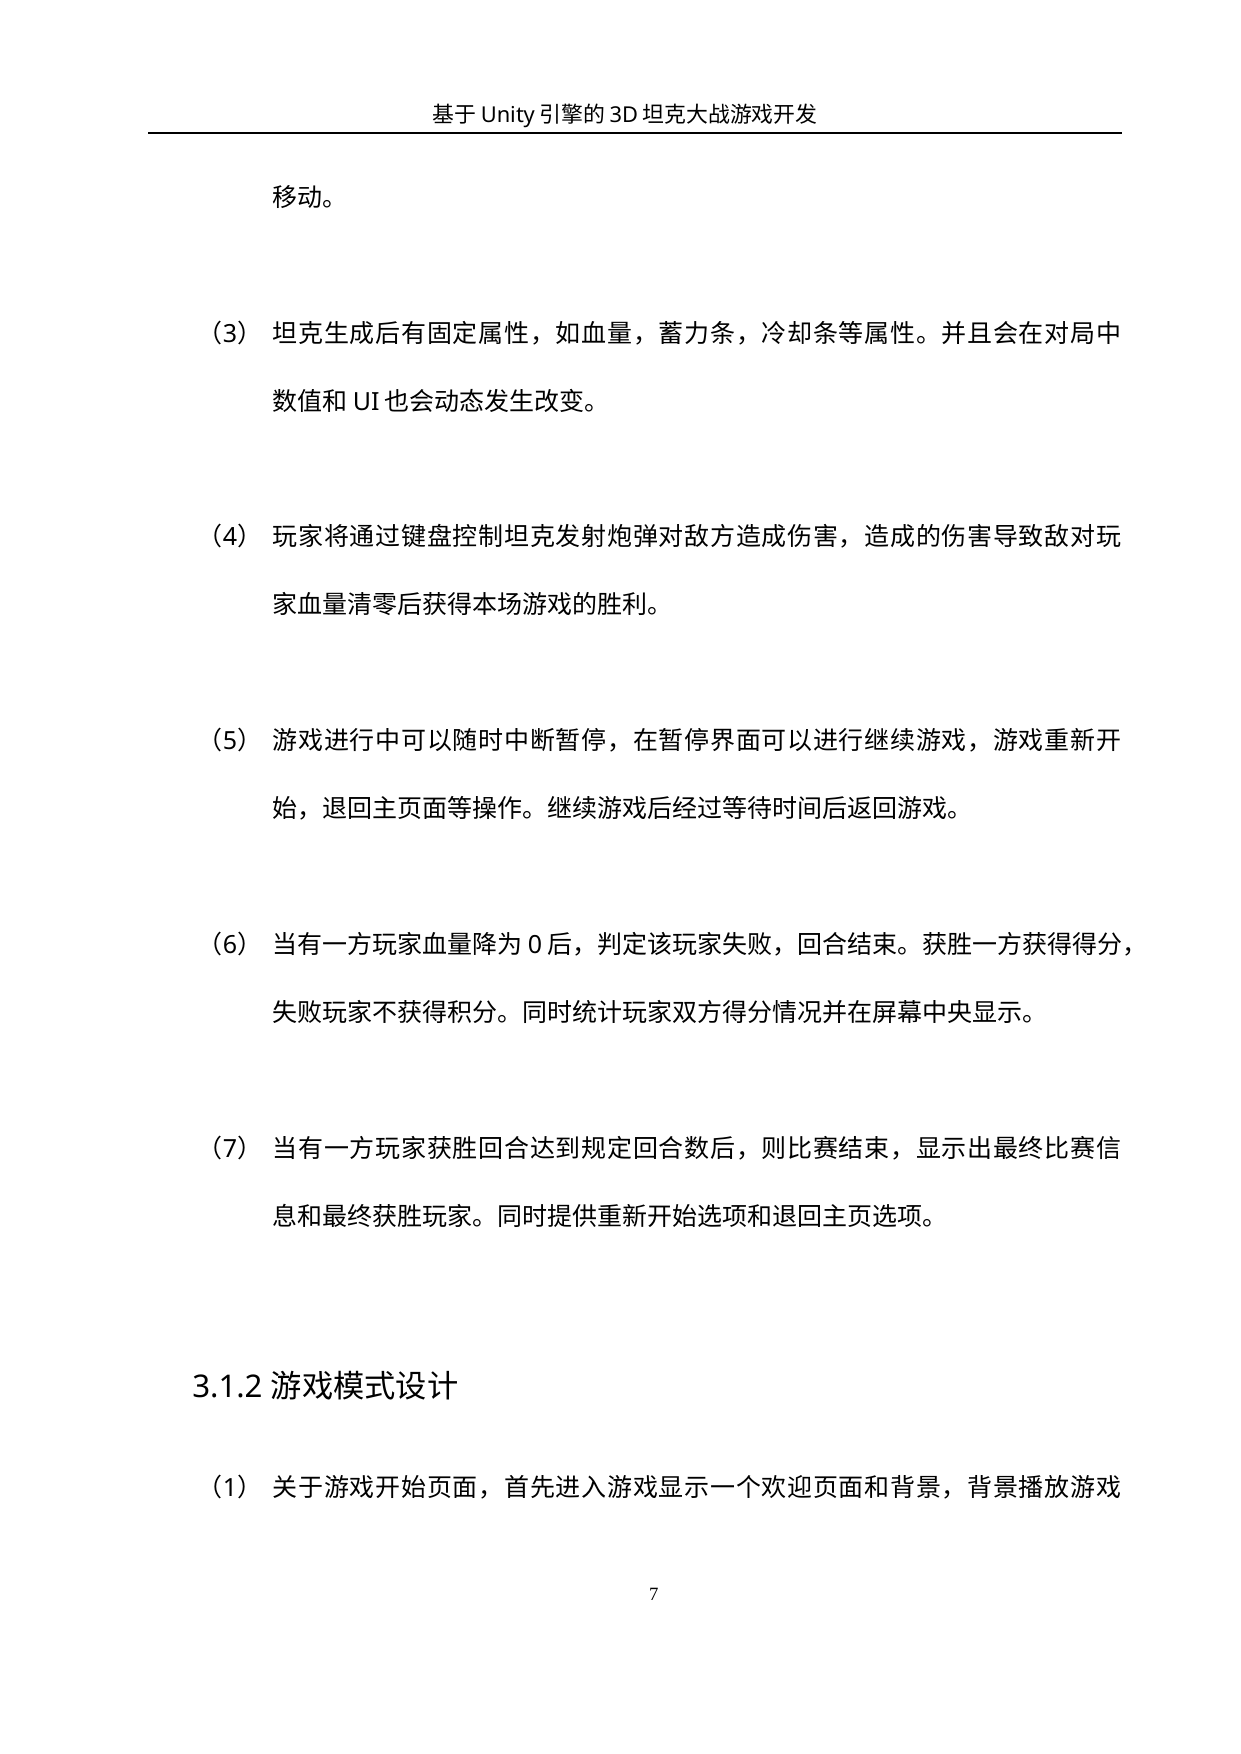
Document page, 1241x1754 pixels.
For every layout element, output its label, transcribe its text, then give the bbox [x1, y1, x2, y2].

list 当有一方玩家获胜回合达到规定回合数后，则比赛结束，显示出最终比赛信息和最终获胜玩家。同时提供重新开始选项和退回主页选项。 [198, 1112, 1122, 1248]
subtitle 游戏模式设计 [192, 1350, 1122, 1418]
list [198, 161, 1122, 229]
list 当有一方玩家血量降为0后，判定该玩家失败，回合结束。获胜一方获得得分，失败玩家不获得积分。同时统计玩家双方得分情况并在屏幕中央显示。 [198, 908, 1122, 1044]
list 游戏进行中可以随时中断暂停，在暂停界面可以进行继续游戏，游戏重新开始，退回主页面等操作。继续游戏后经过等待时间后返回游戏。 [198, 705, 1122, 841]
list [198, 1452, 1122, 1520]
list 玩家将通过键盘控制坦克发射炮弹对敌方造成伤害，造成的伤害导致敌对玩家血量清零后获得本场游戏的胜利。 [198, 501, 1122, 637]
list 坦克生成后有固定属性，如血量，蓄力条，冷却条等属性。并且会在对局中数值和UI也会动态发生改变。 [198, 297, 1122, 433]
